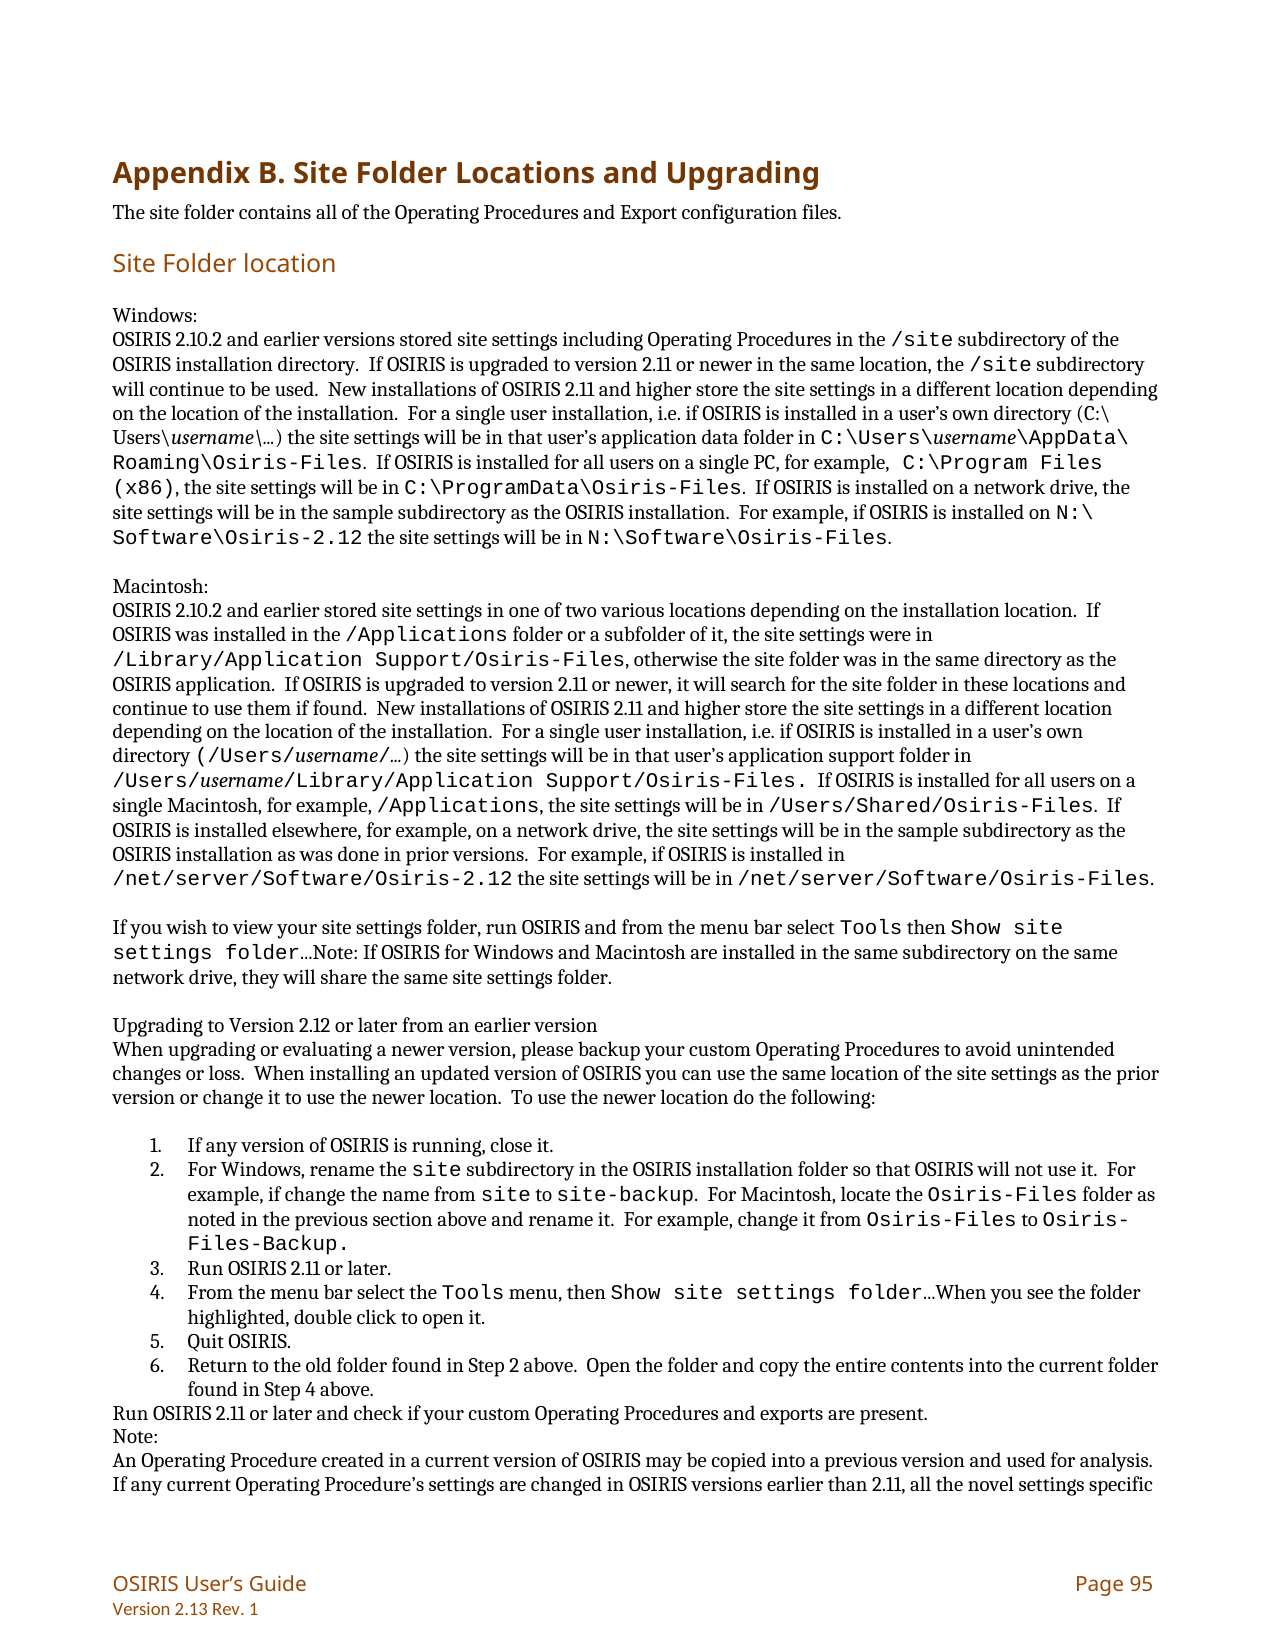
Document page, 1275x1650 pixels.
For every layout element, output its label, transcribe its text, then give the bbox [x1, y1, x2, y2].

list Run OSIRIS 2.11 or later. [150, 1256, 1162, 1280]
text If you wish to view your site settings folder, run OSIRIS and from the menu bar select Tools then Show site settings folder…Note: If OSIRIS for Windows and Macintosh are installed in the same subdirectory on the same network drive, they will share the same site settings folder. [112, 916, 1162, 990]
list If any version of OSIRIS is running, close it. [150, 1134, 1162, 1158]
text OSIRIS 2.10.2 and earlier versions stored site settings including Operating Procedures in the /site subdirectory of the OSIRIS installation directory. If OSIRIS is upgraded to version 2.11 or newer in the same location, the /site subdirectory will continue to be used. New installations of OSIRIS 2.11 and higher store the site settings in a different location depending on the location of the installation. For a single user installation, i.e. if OSIRIS is installed in a user’s own directory (C:\Users\username\...) the site settings will be in that user’s application data folder in C:\Users\username\AppData\Roaming\Osiris-Files. If OSIRIS is installed for all users on a single PC, for example, C:\Program Files (x86), the site settings will be in C:\ProgramData\Osiris-Files. If OSIRIS is installed on a network drive, the site settings will be in the sample subdirectory as the OSIRIS installation. For example, if OSIRIS is installed on N:\Software\Osiris-2.12 the site settings will be in N:\Software\Osiris-Files. [112, 327, 1162, 550]
list Quit OSIRIS. [150, 1329, 1162, 1353]
list From the menu bar select the Tools menu, then Show site settings folder…When you see the folder highlighted, double click to open it. [150, 1280, 1162, 1329]
text Upgrading to Version 2.12 or later from an earlier version [112, 1014, 1162, 1038]
subtitle Appendix B. Site Folder Locations and Upgrading [112, 153, 1162, 192]
text The site folder contains all of the Operating Procedures and Export configuration files. [112, 201, 1162, 225]
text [112, 1449, 1162, 1497]
text Windows: [112, 303, 1162, 327]
subtitle Site Folder location [112, 246, 1162, 279]
text When upgrading or evaluating a newer version, please backup your custom Operating Procedures to avoid unintended changes or loss. When installing an updated version of OSIRIS you can use the same location of the site settings as the prior version or change it to use the newer location. To use the newer location do the following: [112, 1038, 1162, 1110]
list Return to the old folder found in Step 2 above. Open the folder and copy the entire contents into the current folder found in Step 4 above. [150, 1353, 1162, 1401]
text OSIRIS 2.10.2 and earlier stored site settings in one of two various locations depending on the installation location. If OSIRIS was installed in the /Applications folder or a subfolder of it, the site settings were in /Library/Application Support/Osiris-Files, otherwise the site folder was in the same directory as the OSIRIS application. If OSIRIS is upgraded to version 2.11 or newer, it will search for the site folder in these locations and continue to use them if found. New installations of OSIRIS 2.11 and higher store the site settings in a different location depending on the location of the installation. For a single user installation, i.e. if OSIRIS is installed in a user’s own directory (/Users/username/...) the site settings will be in that user’s application support folder in /Users/username/Library/Application Support/Osiris-Files. If OSIRIS is installed for all users on a single Macintosh, for example, /Applications, the site settings will be in /Users/Shared/Osiris-Files. If OSIRIS is installed elsewhere, for example, on a network drive, the site settings will be in the sample subdirectory as the OSIRIS installation as was done in prior versions. For example, if OSIRIS is installed in /net/server/Software/Osiris-2.12 the site settings will be in /net/server/Software/Osiris-Files. [112, 598, 1162, 892]
list For Windows, rename the site subdirectory in the OSIRIS installation folder so that OSIRIS will not use it. For example, if change the name from site to site-backup. For Macintosh, locate the Osiris-Files folder as noted in the previous section above and rename it. For example, change it from Osiris-Files to Osiris-Files-Backup. [150, 1158, 1162, 1256]
text Run OSIRIS 2.11 or later and check if your custom Operating Procedures and exports are present. Note: [112, 1401, 1162, 1449]
text Macintosh: [112, 574, 1162, 598]
